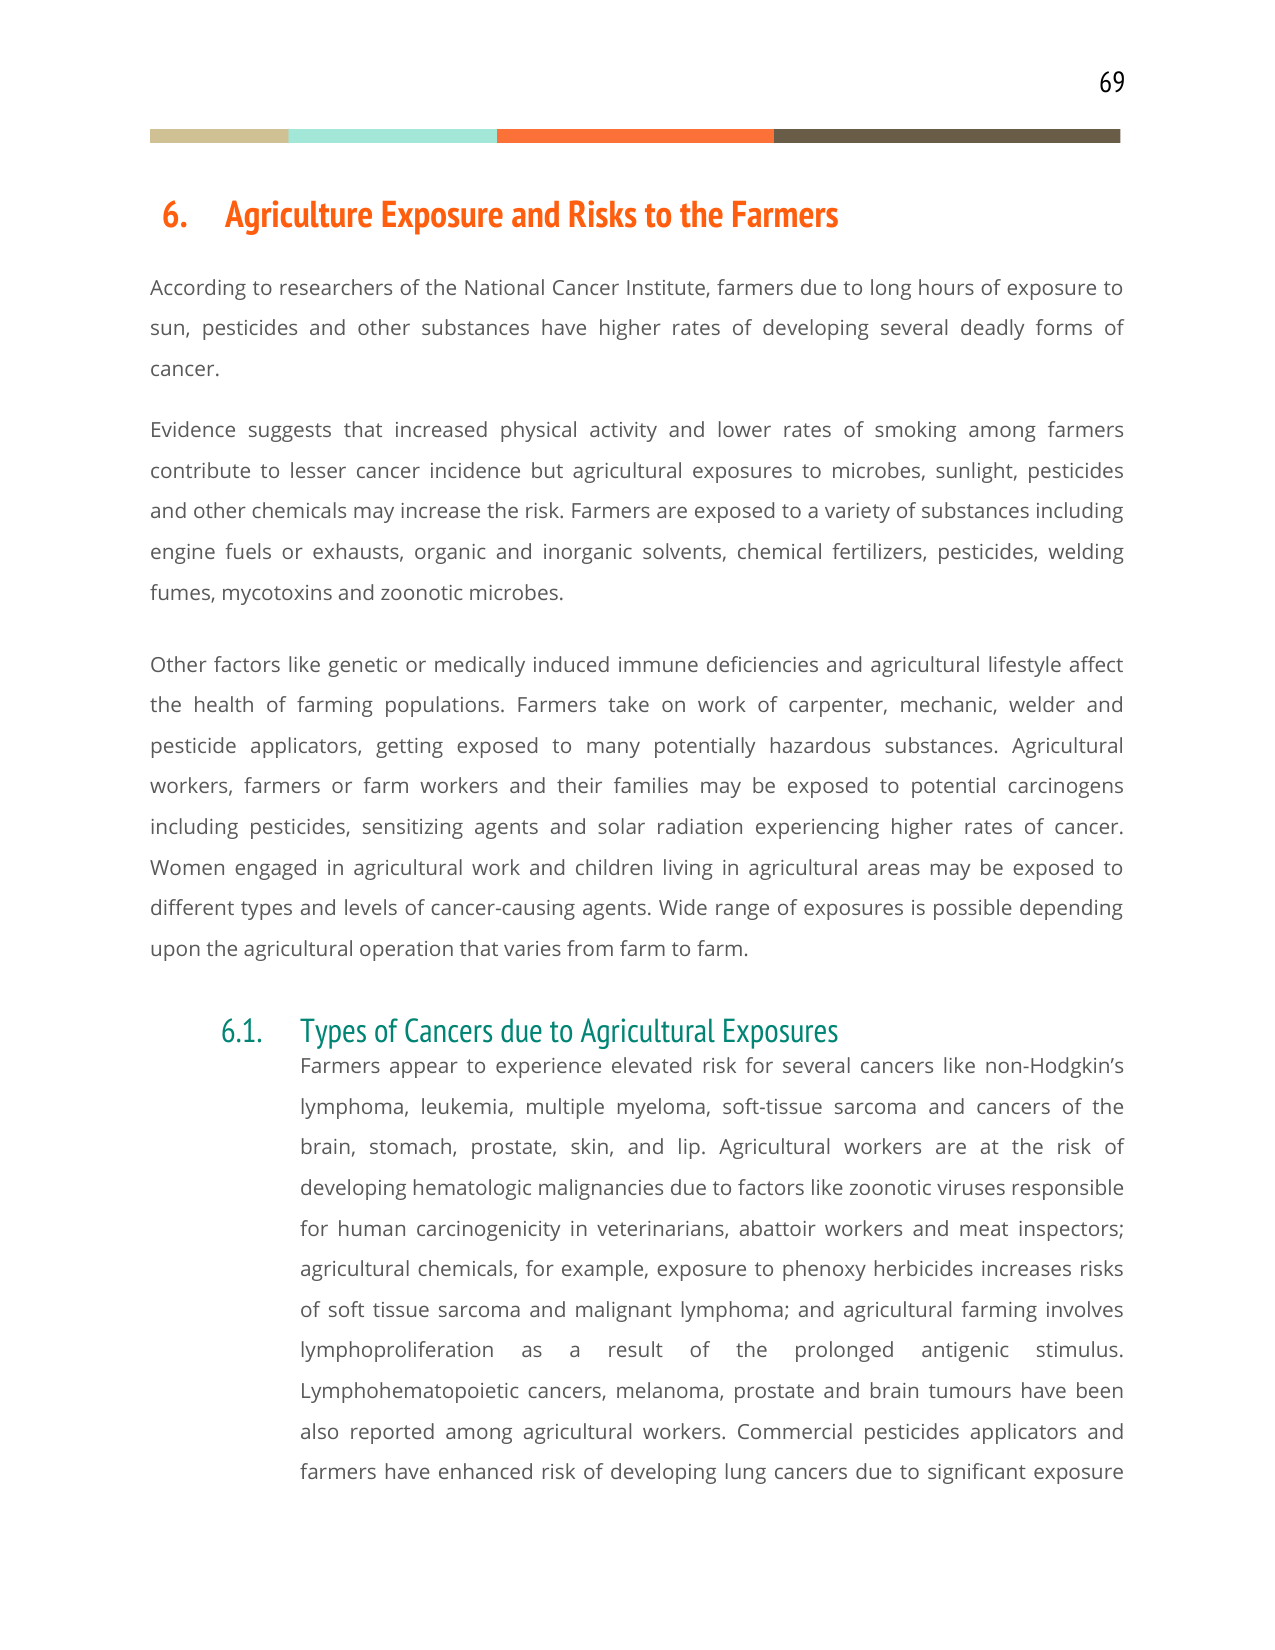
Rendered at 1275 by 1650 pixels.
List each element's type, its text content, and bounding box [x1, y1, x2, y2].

text Other factors like genetic or medically induced immune deficiencies and agricultural lifestyle affect the health of farming populations. Farmers take on work of carpenter, mechanic, welder and pesticide applicators, getting exposed to many potentially hazardous substances. Agricultural workers, farmers or farm workers and their families may be exposed to potential carcinogens including pesticides, sensitizing agents and solar radiation experiencing higher rates of cancer. Women engaged in agricultural work and children living in agricultural areas may be exposed to different types and levels of cancer-causing agents. Wide range of exposures is possible depending upon the agricultural operation that varies from farm to farm. [150, 650, 1125, 963]
picture [150, 129, 1121, 143]
text Evidence suggests that increased physical activity and lower rates of smoking among farmers contribute to lesser cancer incidence but agricultural exposures to microbes, sunlight, pesticides and other chemicals may increase the risk. Farmers are exposed to a variety of substances including engine fuels or exhausts, organic and inorganic solvents, chemical fertilizers, pesticides, welding fumes, mycotoxins and zoonotic microbes. [150, 415, 1125, 606]
subtitle Agriculture Exposure and Risks to the Farmers [187, 189, 1125, 237]
subtitle Types of Cancers due to Agricultural Exposures [262, 1008, 1125, 1051]
text According to researchers of the National Cancer Institute, farmers due to long hours of exposure to sun, pesticides and other substances have higher rates of developing several deadly forms of cancer. [150, 273, 1125, 382]
